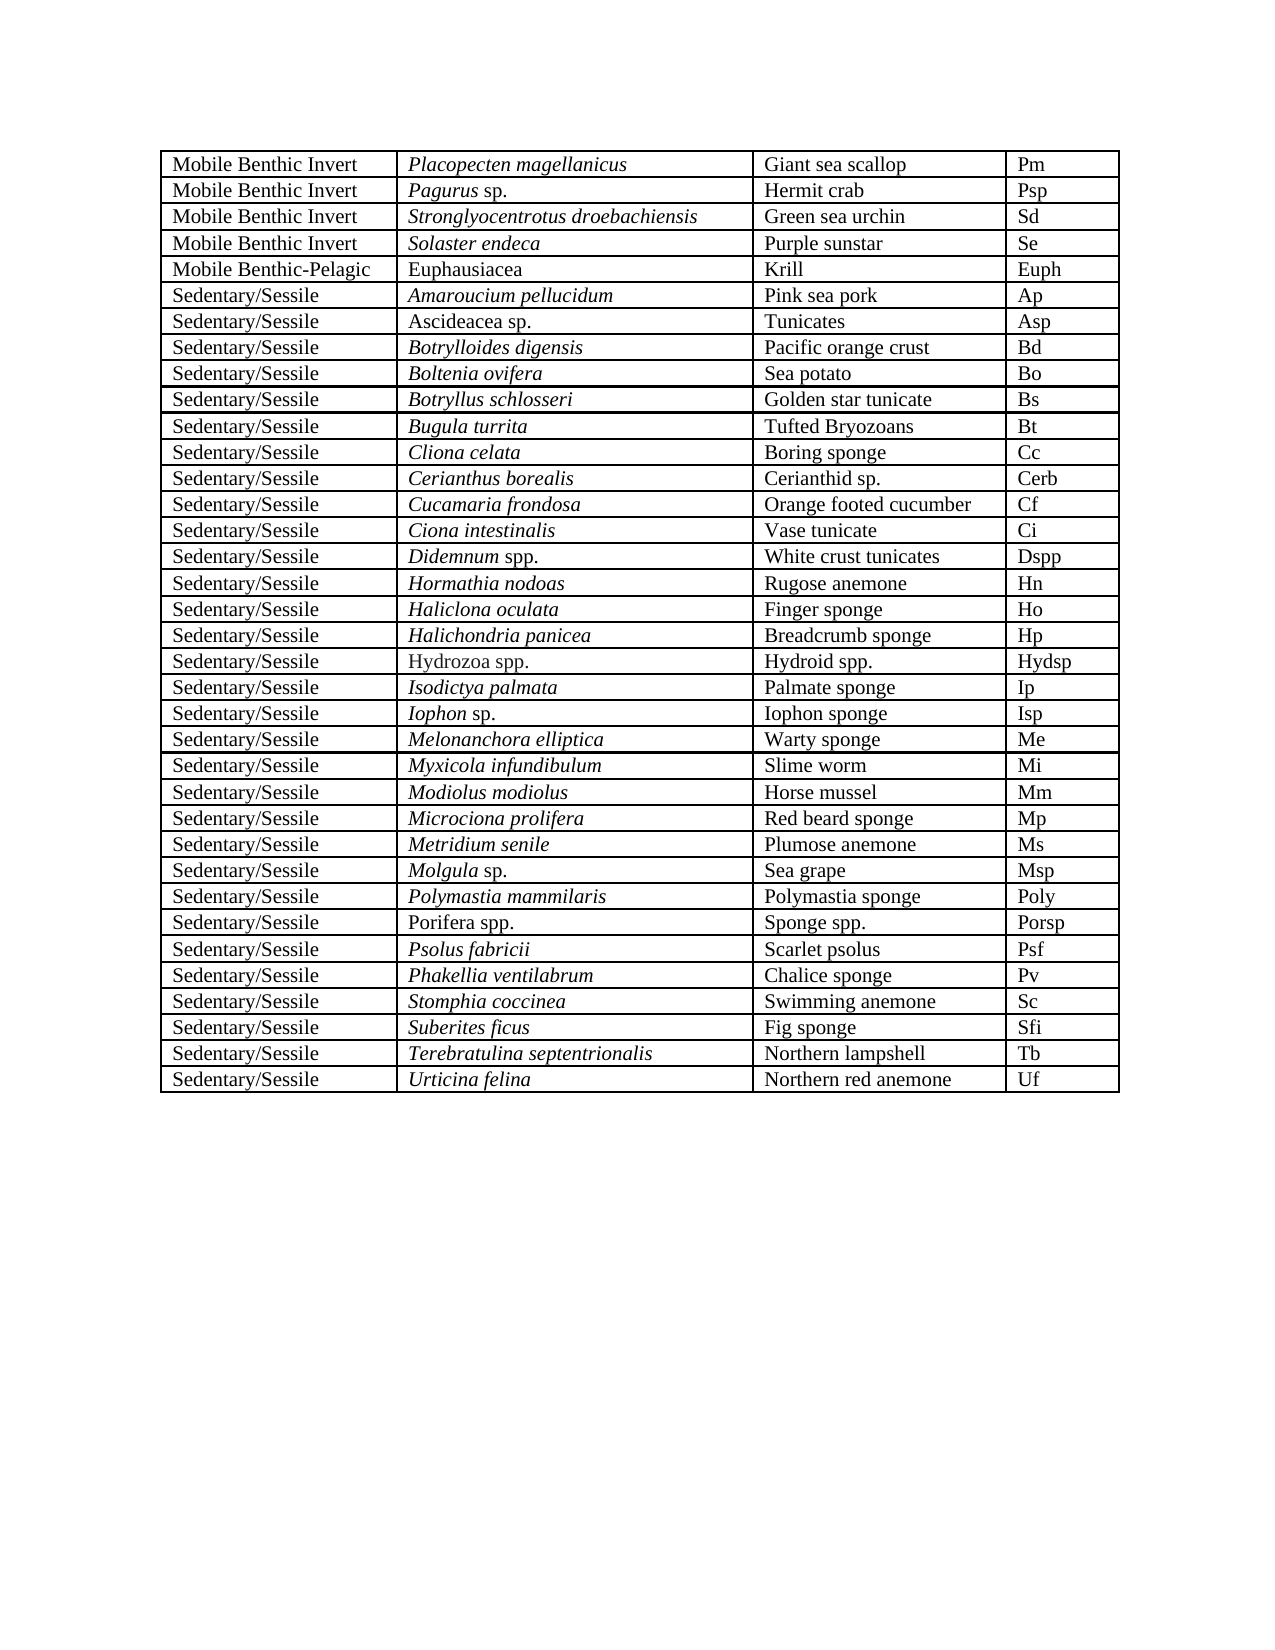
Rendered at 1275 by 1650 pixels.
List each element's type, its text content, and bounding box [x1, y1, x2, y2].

table_cell Euphausiacea [398, 257, 752, 281]
table_cell Polymastia mammilaris [398, 884, 752, 908]
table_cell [162, 152, 396, 176]
table_cell Solaster endeca [398, 231, 752, 254]
table_cell Botrylloides digensis [398, 335, 752, 359]
table_cell Cc [1007, 440, 1118, 464]
table_cell Sea grape [754, 858, 1005, 882]
table_cell Sedentary/Sessile [162, 388, 396, 411]
table_cell Horse mussel [754, 780, 1005, 804]
table_cell Sedentary/Sessile [162, 936, 396, 961]
table_cell Pv [1007, 963, 1118, 987]
table_cell Melonanchora elliptica [398, 727, 752, 751]
table_cell Mobile Benthic-Pelagic [162, 257, 396, 281]
table_cell Metridium senile [398, 832, 752, 856]
table_cell Modiolus modiolus [398, 780, 752, 804]
table_cell Botryllus schlosseri [398, 388, 752, 411]
table_cell Mobile Benthic Invert [162, 204, 396, 228]
table_cell Sedentary/Sessile [162, 414, 396, 438]
table_cell Sedentary/Sessile [162, 623, 396, 647]
table_cell Myxicola infundibulum [398, 754, 752, 777]
table_cell Swimming anemone [754, 989, 1005, 1013]
table_cell Sedentary/Sessile [162, 544, 396, 568]
table_cell Iophon sponge [754, 701, 1005, 725]
table_cell Psf [1007, 936, 1118, 961]
table_cell Sedentary/Sessile [162, 910, 396, 934]
table_cell Dspp [1007, 544, 1118, 568]
table_cell Sedentary/Sessile [162, 440, 396, 464]
table_cell Ap [1007, 283, 1118, 307]
table_cell Sedentary/Sessile [162, 1067, 396, 1091]
table_cell Ho [1007, 597, 1118, 621]
table_cell Sedentary/Sessile [162, 649, 396, 673]
table_cell Sedentary/Sessile [162, 675, 396, 699]
table_cell Halichondria panicea [398, 623, 752, 647]
table_cell Fig sponge [754, 1015, 1005, 1039]
table_cell Cf [1007, 492, 1118, 516]
table_cell Isodictya palmata [398, 675, 752, 699]
table_cell Ciona intestinalis [398, 518, 752, 542]
table_cell Placopecten magellanicus [398, 152, 752, 176]
table_cell Cerb [1007, 466, 1118, 490]
table_cell Pacific orange crust [754, 335, 1005, 359]
table_cell Bugula turrita [398, 414, 752, 438]
table_cell Warty sponge [754, 727, 1005, 751]
table_cell Giant sea scallop [754, 152, 1005, 176]
table_cell Urticina felina [398, 1067, 752, 1091]
table_cell Mm [1007, 780, 1118, 804]
table_cell Didemnum spp. [398, 544, 752, 568]
table_cell Mp [1007, 806, 1118, 830]
table_cell Plumose anemone [754, 832, 1005, 856]
table_cell Sedentary/Sessile [162, 1041, 396, 1065]
table_cell White crust tunicates [754, 544, 1005, 568]
table_cell Sedentary/Sessile [162, 963, 396, 987]
table_cell Boring sponge [754, 440, 1005, 464]
table_cell Sedentary/Sessile [162, 335, 396, 359]
table_cell Stronglyocentrotus droebachiensis [398, 204, 752, 228]
table_cell Cerianthid sp. [754, 466, 1005, 490]
table_cell Vase tunicate [754, 518, 1005, 542]
table_cell Hormathia nodoas [398, 570, 752, 594]
table_cell Ip [1007, 675, 1118, 699]
table_cell Sedentary/Sessile [162, 1015, 396, 1039]
table_cell Bo [1007, 361, 1118, 385]
table_cell Purple sunstar [754, 231, 1005, 254]
table_cell Psolus fabricii [398, 936, 752, 961]
table_cell Stomphia coccinea [398, 989, 752, 1013]
table_cell Northern lampshell [754, 1041, 1005, 1065]
table_cell Mobile Benthic Invert [162, 178, 396, 202]
table_cell Green sea urchin [754, 204, 1005, 228]
table_cell Me [1007, 727, 1118, 751]
table_cell Finger sponge [754, 597, 1005, 621]
table_cell Northern red anemone [754, 1067, 1005, 1091]
table_cell Sedentary/Sessile [162, 309, 396, 333]
table_cell Krill [754, 257, 1005, 281]
table_cell Phakellia ventilabrum [398, 963, 752, 987]
table_cell Tunicates [754, 309, 1005, 333]
table_cell Mi [1007, 754, 1118, 777]
table_cell Orange footed cucumber [754, 492, 1005, 516]
table_cell Chalice sponge [754, 963, 1005, 987]
table_cell Red beard sponge [754, 806, 1005, 830]
table_cell Sedentary/Sessile [162, 283, 396, 307]
table_cell Sedentary/Sessile [162, 361, 396, 385]
table_cell Sponge spp. [754, 910, 1005, 934]
table_cell Sfi [1007, 1015, 1118, 1039]
table_cell Asp [1007, 309, 1118, 333]
table_cell Sedentary/Sessile [162, 989, 396, 1013]
table_cell Sedentary/Sessile [162, 518, 396, 542]
table_cell Amaroucium pellucidum [398, 283, 752, 307]
table_cell Tufted Bryozoans [754, 414, 1005, 438]
table_cell Microciona prolifera [398, 806, 752, 830]
table_cell Sedentary/Sessile [162, 597, 396, 621]
table_cell Sedentary/Sessile [162, 832, 396, 856]
table_cell Tb [1007, 1041, 1118, 1065]
table_cell Pm [1007, 152, 1118, 176]
table_cell Sedentary/Sessile [162, 492, 396, 516]
table_cell Polymastia sponge [754, 884, 1005, 908]
table_cell Palmate sponge [754, 675, 1005, 699]
table_cell Iophon sp. [398, 701, 752, 725]
table_cell Slime worm [754, 754, 1005, 777]
table_cell Se [1007, 231, 1118, 254]
table_cell Golden star tunicate [754, 388, 1005, 411]
table_cell Haliclona oculata [398, 597, 752, 621]
table_cell Ms [1007, 832, 1118, 856]
table_cell Sedentary/Sessile [162, 701, 396, 725]
table_cell Cucamaria frondosa [398, 492, 752, 516]
table_cell Pagurus sp. [398, 178, 752, 202]
table_cell Sedentary/Sessile [162, 570, 396, 594]
table_cell Sedentary/Sessile [162, 780, 396, 804]
table_cell Sedentary/Sessile [162, 858, 396, 882]
table_cell Sedentary/Sessile [162, 466, 396, 490]
table_cell Msp [1007, 858, 1118, 882]
table_cell Cliona celata [398, 440, 752, 464]
table_cell Sedentary/Sessile [162, 884, 396, 908]
table_cell Porsp [1007, 910, 1118, 934]
table_cell Uf [1007, 1067, 1118, 1091]
table_cell Bt [1007, 414, 1118, 438]
table_cell Hydroid spp. [754, 649, 1005, 673]
table_cell Ascideacea sp. [398, 309, 752, 333]
table_cell Suberites ficus [398, 1015, 752, 1039]
table_cell Psp [1007, 178, 1118, 202]
table_cell Isp [1007, 701, 1118, 725]
table_cell Molgula sp. [398, 858, 752, 882]
table_cell Hp [1007, 623, 1118, 647]
table_cell Poly [1007, 884, 1118, 908]
table_cell Hydrozoa spp. [398, 649, 752, 673]
table_cell Sedentary/Sessile [162, 754, 396, 777]
table_cell Sea potato [754, 361, 1005, 385]
table_cell Porifera spp. [398, 910, 752, 934]
table_cell Cerianthus borealis [398, 466, 752, 490]
table_cell Scarlet psolus [754, 936, 1005, 961]
table_cell Sedentary/Sessile [162, 806, 396, 830]
table_cell Rugose anemone [754, 570, 1005, 594]
table_cell Breadcrumb sponge [754, 623, 1005, 647]
table_cell Boltenia ovifera [398, 361, 752, 385]
table_cell Hydsp [1007, 649, 1118, 673]
table_cell Mobile Benthic Invert [162, 231, 396, 254]
table_cell Hn [1007, 570, 1118, 594]
table_cell Sc [1007, 989, 1118, 1013]
table_cell Terebratulina septentrionalis [398, 1041, 752, 1065]
table_cell Pink sea pork [754, 283, 1005, 307]
table_cell Bs [1007, 388, 1118, 411]
table_cell Hermit crab [754, 178, 1005, 202]
table_cell Euph [1007, 257, 1118, 281]
table_cell Sedentary/Sessile [162, 727, 396, 751]
table_cell Ci [1007, 518, 1118, 542]
table_cell Bd [1007, 335, 1118, 359]
table_cell Sd [1007, 204, 1118, 228]
